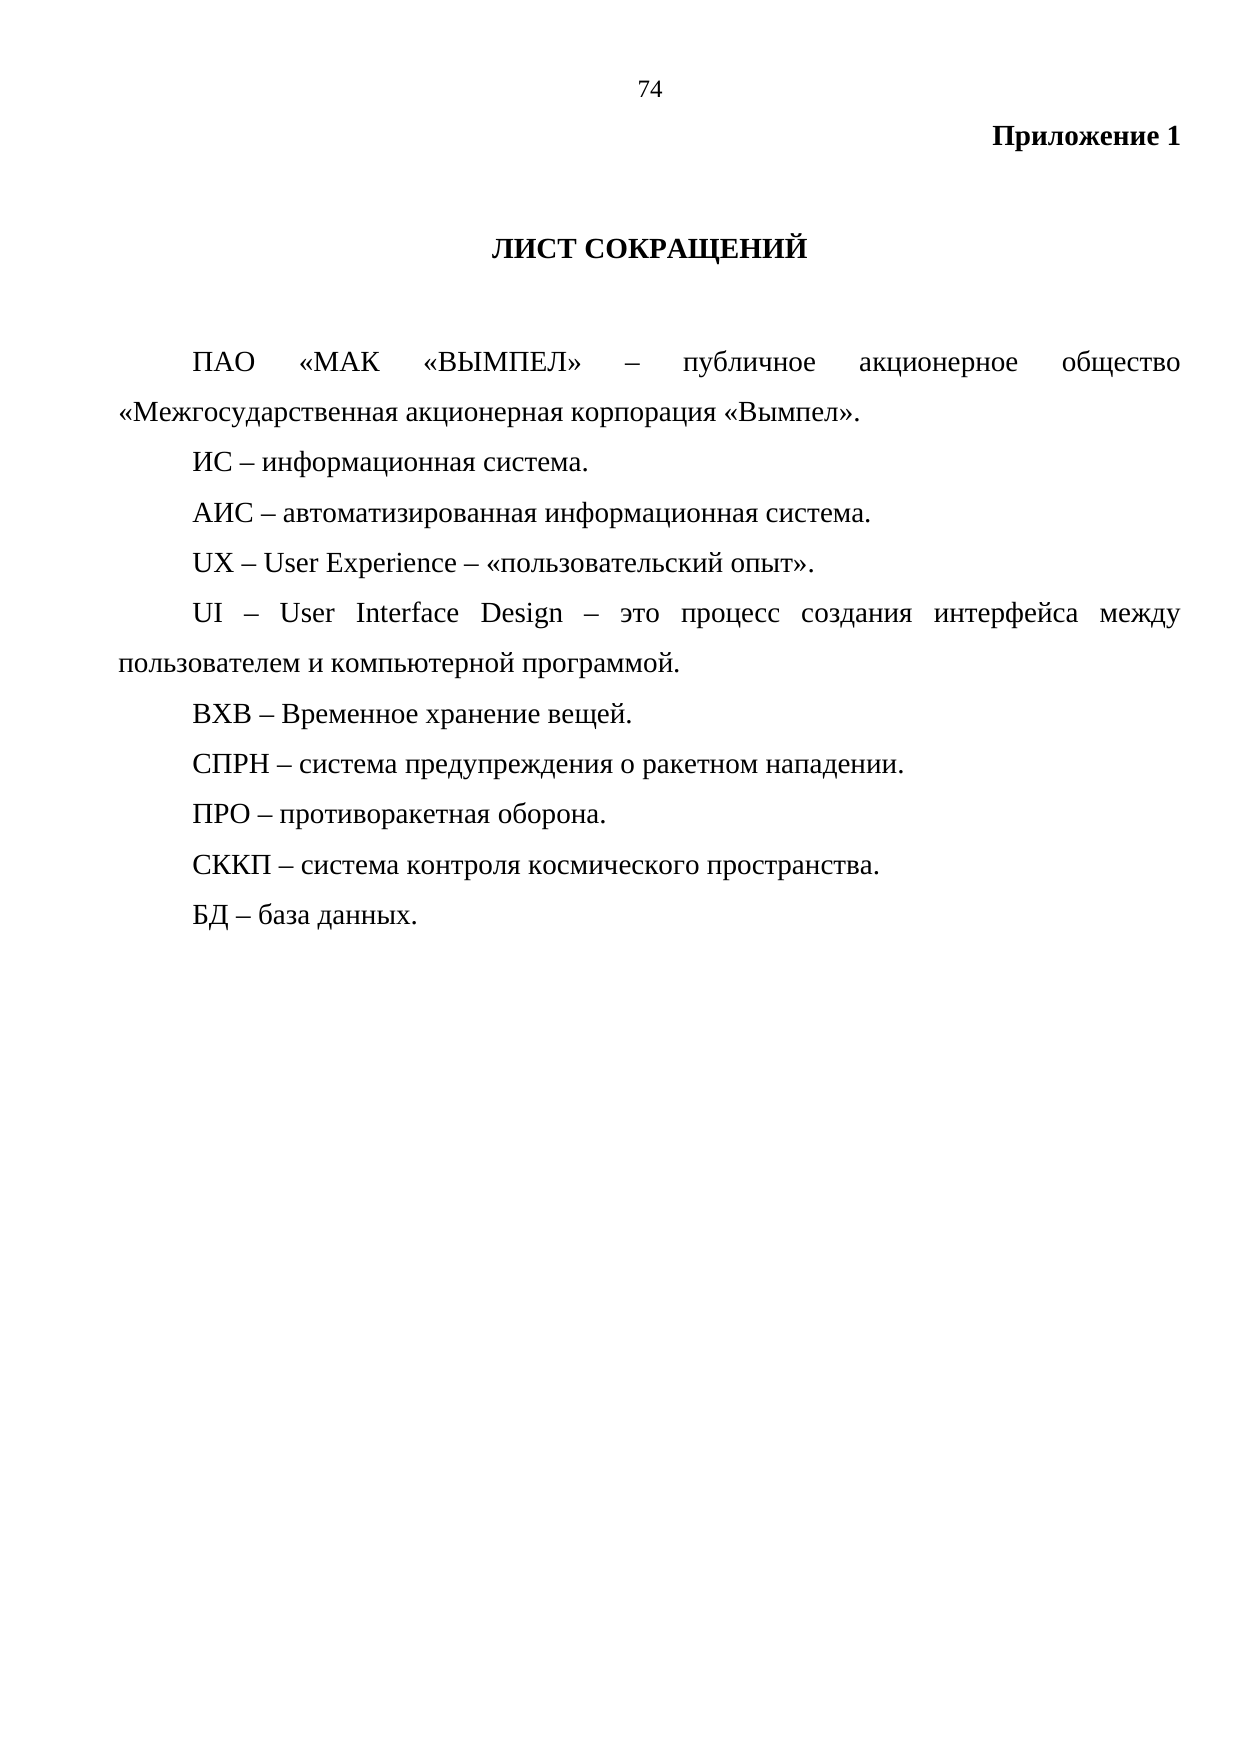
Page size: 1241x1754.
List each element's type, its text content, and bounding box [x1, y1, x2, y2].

text СККП – система контроля космического пространства. [118, 847, 1181, 880]
text ИС – информационная система. [118, 444, 1181, 478]
text ПАО «МАК «ВЫМПЕЛ» – публичное акционерное общество «Межгосударственная акционерная корпорация «Вымпел». [118, 344, 1181, 428]
text БД – база данных. [118, 897, 1181, 931]
text UX – User Experience – «пользовательский опыт». [118, 545, 1181, 578]
text ПРО – противоракетная оборона. [118, 797, 1181, 830]
text UI – User Interface Design – это процесс создания интерфейса между пользователем и компьютерной программой. [118, 595, 1181, 679]
text АИС – автоматизированная информационная система. [118, 495, 1181, 528]
text ВХВ – Временное хранение вещей. [118, 696, 1181, 729]
text ЛИСТ СОКРАЩЕНИЙ [118, 231, 1181, 264]
text Приложение 1 [118, 118, 1181, 152]
text СПРН – система предупреждения о ракетном нападении. [118, 746, 1181, 780]
